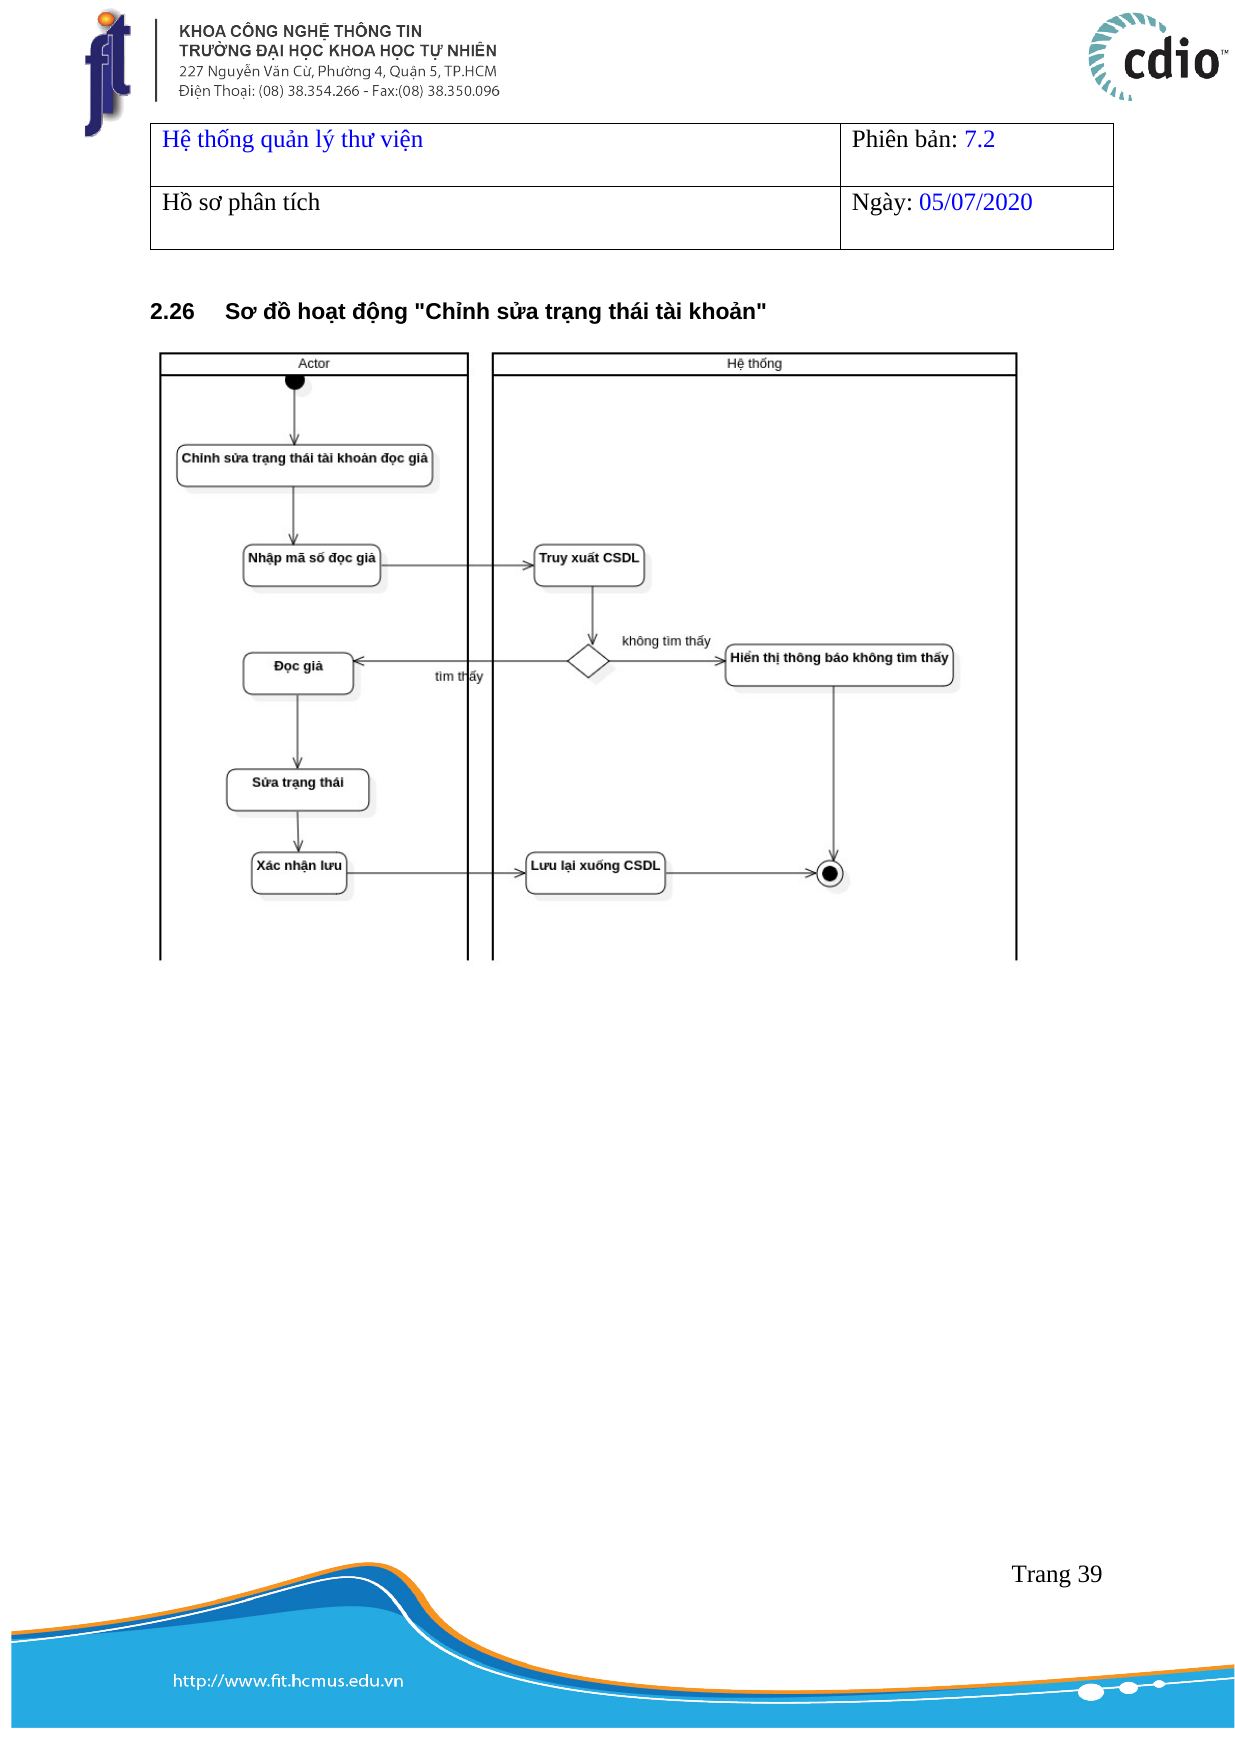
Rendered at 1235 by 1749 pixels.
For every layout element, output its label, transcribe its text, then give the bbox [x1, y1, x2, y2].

picture [151, 124, 840, 161]
picture [61, 2, 1235, 161]
picture [11, 1558, 1235, 1728]
picture [150, 343, 1058, 1002]
subtitle Sơ đồ hoạt động "Chỉnh sửa trạng thái tài khoản" [150, 298, 1084, 324]
picture [841, 124, 1113, 161]
